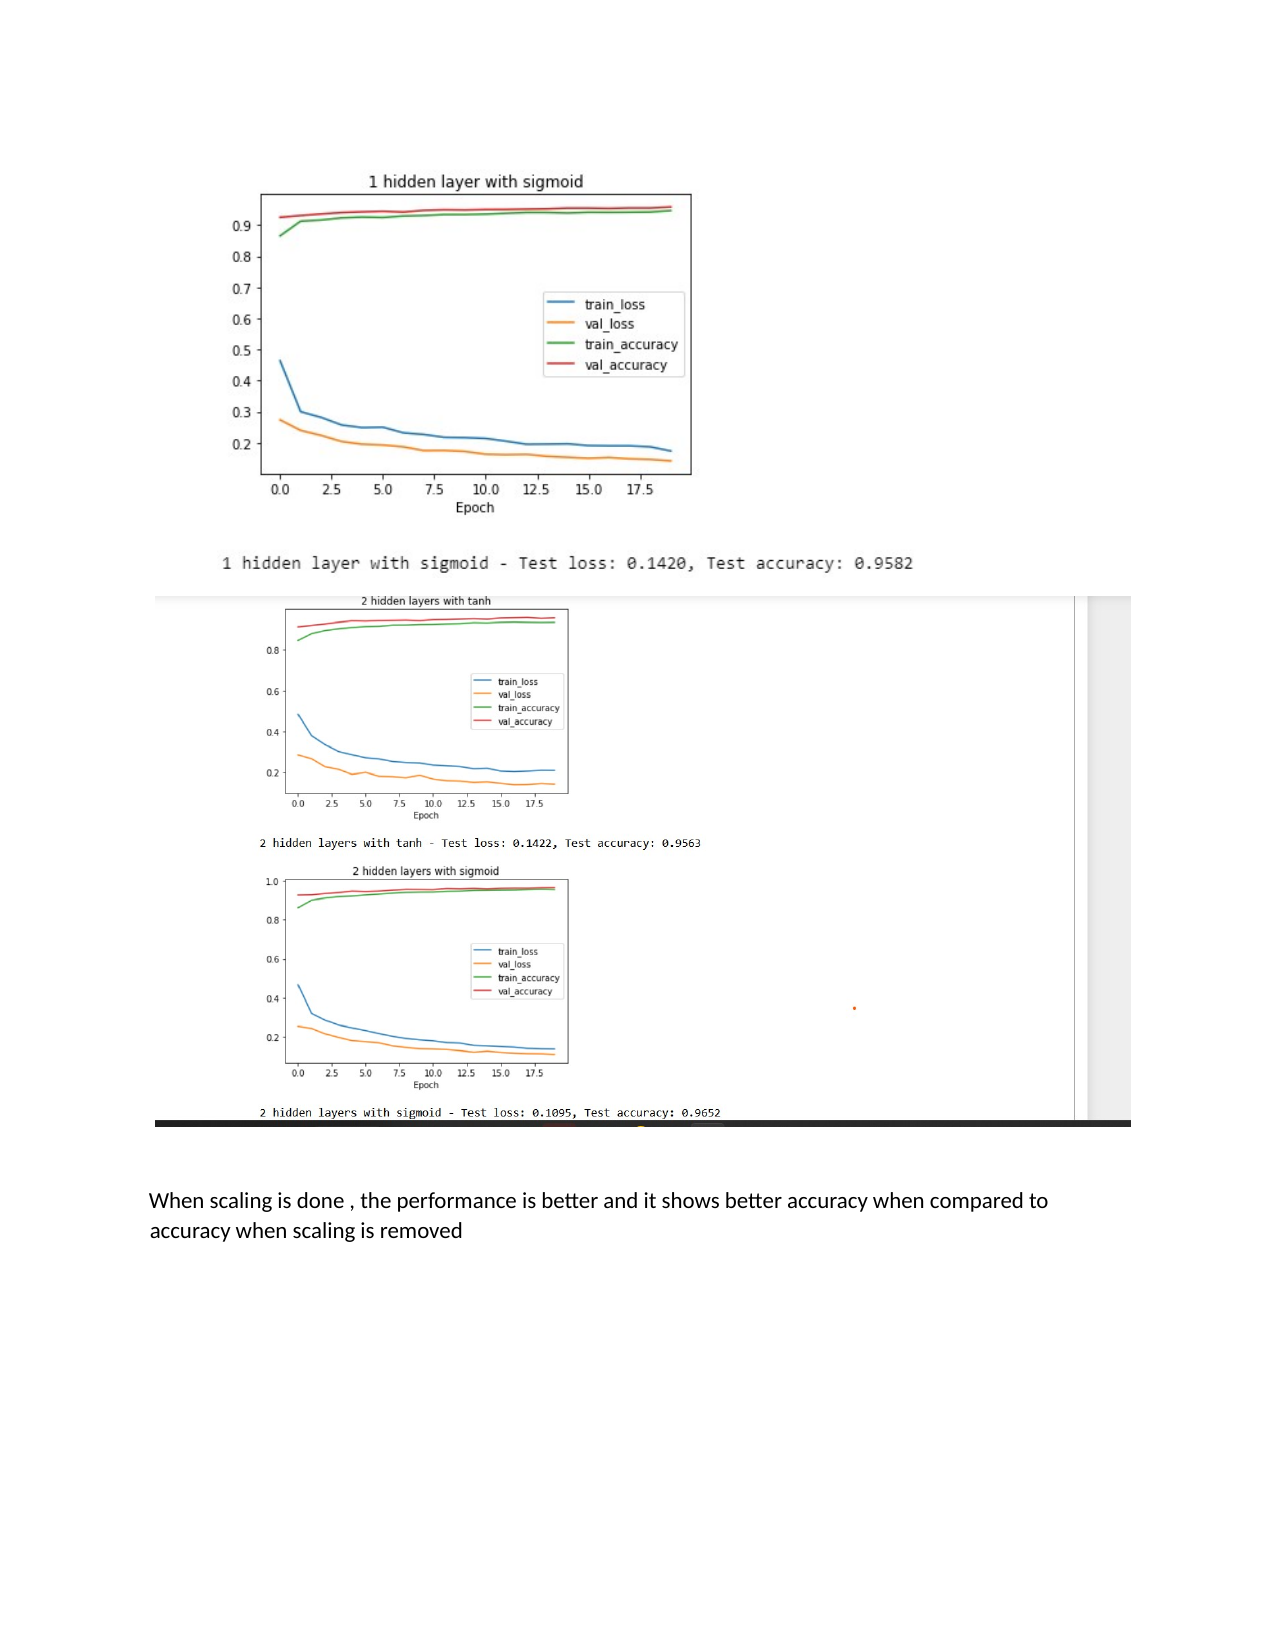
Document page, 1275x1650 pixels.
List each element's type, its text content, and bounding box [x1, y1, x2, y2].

picture [217, 149, 937, 578]
picture [155, 596, 1131, 1127]
text When scaling is done , the performance is better and it shows better accuracy when compared to accuracy when scaling is removed [148, 1186, 1131, 1244]
